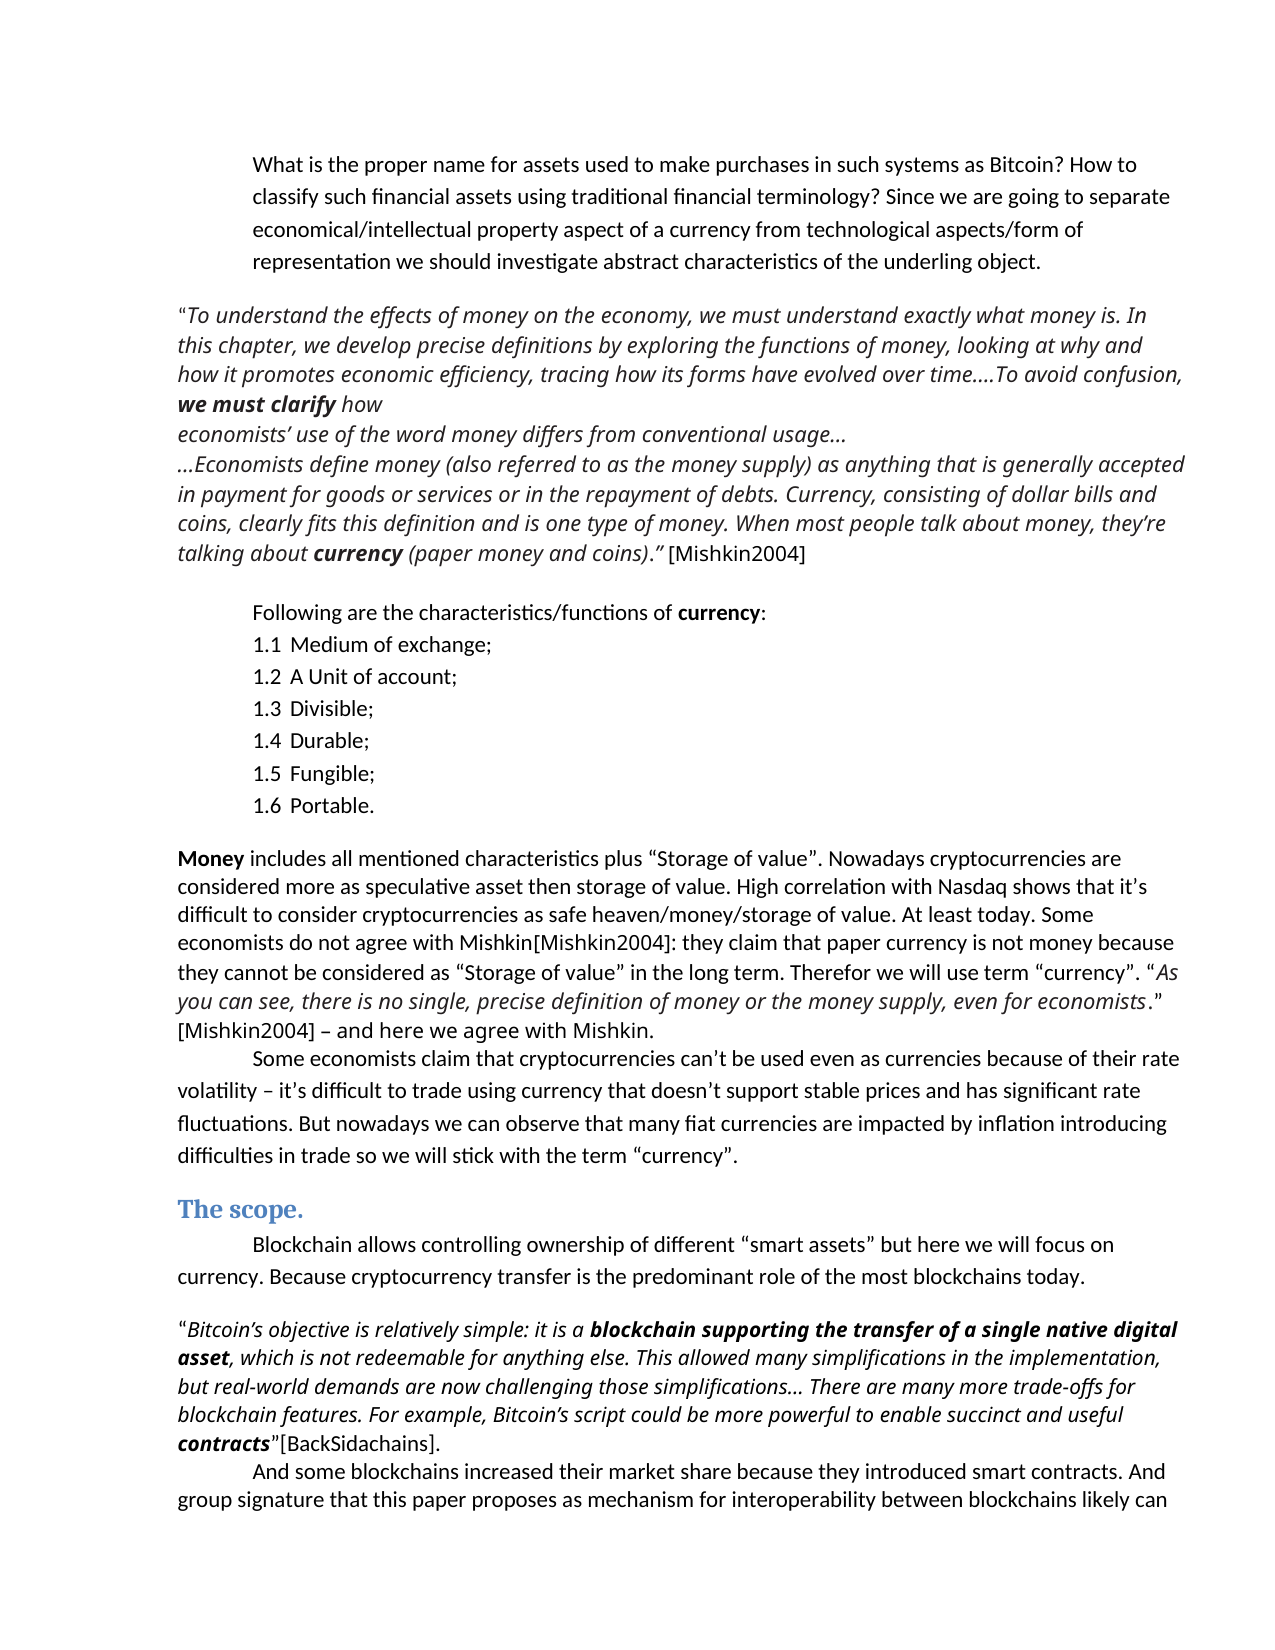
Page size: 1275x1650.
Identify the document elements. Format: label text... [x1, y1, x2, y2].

text …Economists define money (also referred to as the money supply) as anything that is generally accepted in payment for goods or services or in the repayment of debts. Currency, consisting of dollar bills and coins, clearly fits this definition and is one type of money. When most people talk about money, they’re talking about currency (paper money and coins).” [Mishkin2004] [177, 449, 1186, 568]
text Blockchain allows controlling ownership of different “smart assets” but here we will focus on currency. Because cryptocurrency transfer is the predominant role of the most blockchains today. [177, 1230, 1186, 1290]
list Portable. [252, 791, 1186, 819]
text “Bitcoin’s objective is relatively simple: it is a blockchain supporting the transfer of a single native digital asset, which is not redeemable for anything else. This allowed many simplifications in the implementation, but real-world demands are now challenging those simplifications… There are many more trade-offs for blockchain features. For example, Bitcoin’s script could be more powerful to enable succinct and useful contracts”[BackSidachains]. [177, 1315, 1186, 1457]
list A Unit of account; [252, 662, 1186, 690]
text economists’ use of the word money differs from conventional usage… [177, 419, 1186, 449]
text Some economists claim that cryptocurrencies can’t be used even as currencies because of their rate volatility – it’s difficult to trade using currency that doesn’t support stable prices and has significant rate fluctuations. But nowadays we can observe that many fiat currencies are impacted by inflation introducing difficulties in trade so we will stick with the term “currency”. [177, 1044, 1186, 1169]
list Divisible; [252, 694, 1186, 722]
text “To understand the effects of money on the economy, we must understand exactly what money is. In this chapter, we develop precise definitions by exploring the functions of money, looking at why and how it promotes economic efficiency, tracing how its forms have evolved over time….To avoid confusion, we must clarify how [177, 300, 1186, 419]
list Following are the characteristics/functions of currency: [252, 598, 1186, 626]
list What is the proper name for assets used to make purchases in such systems as Bitcoin? How to classify such financial assets using traditional financial terminology? Since we are going to separate economical/intellectual property aspect of a currency from technological aspects/form of representation we should investigate abstract characteristics of the underling object. [252, 150, 1186, 275]
subtitle The scope. [177, 1194, 1186, 1225]
text you can see, there is no single, precise definition of money or the money supply, even for economists.” [Mishkin2004] – and here we agree with Mishkin. [177, 986, 1186, 1044]
list Durable; [252, 727, 1186, 754]
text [177, 1457, 1186, 1513]
list Fungible; [252, 759, 1186, 787]
text Money includes all mentioned characteristics plus “Storage of value”. Nowadays cryptocurrencies are considered more as speculative asset then storage of value. High correlation with Nasdaq shows that it’s difficult to consider cryptocurrencies as safe heaven/money/storage of value. At least today. Some economists do not agree with Mishkin[Mishkin2004]: they claim that paper currency is not money because they cannot be considered as “Storage of value” in the long term. Therefor we will use term “currency”. “As [177, 844, 1186, 986]
list Medium of exchange; [252, 630, 1186, 658]
